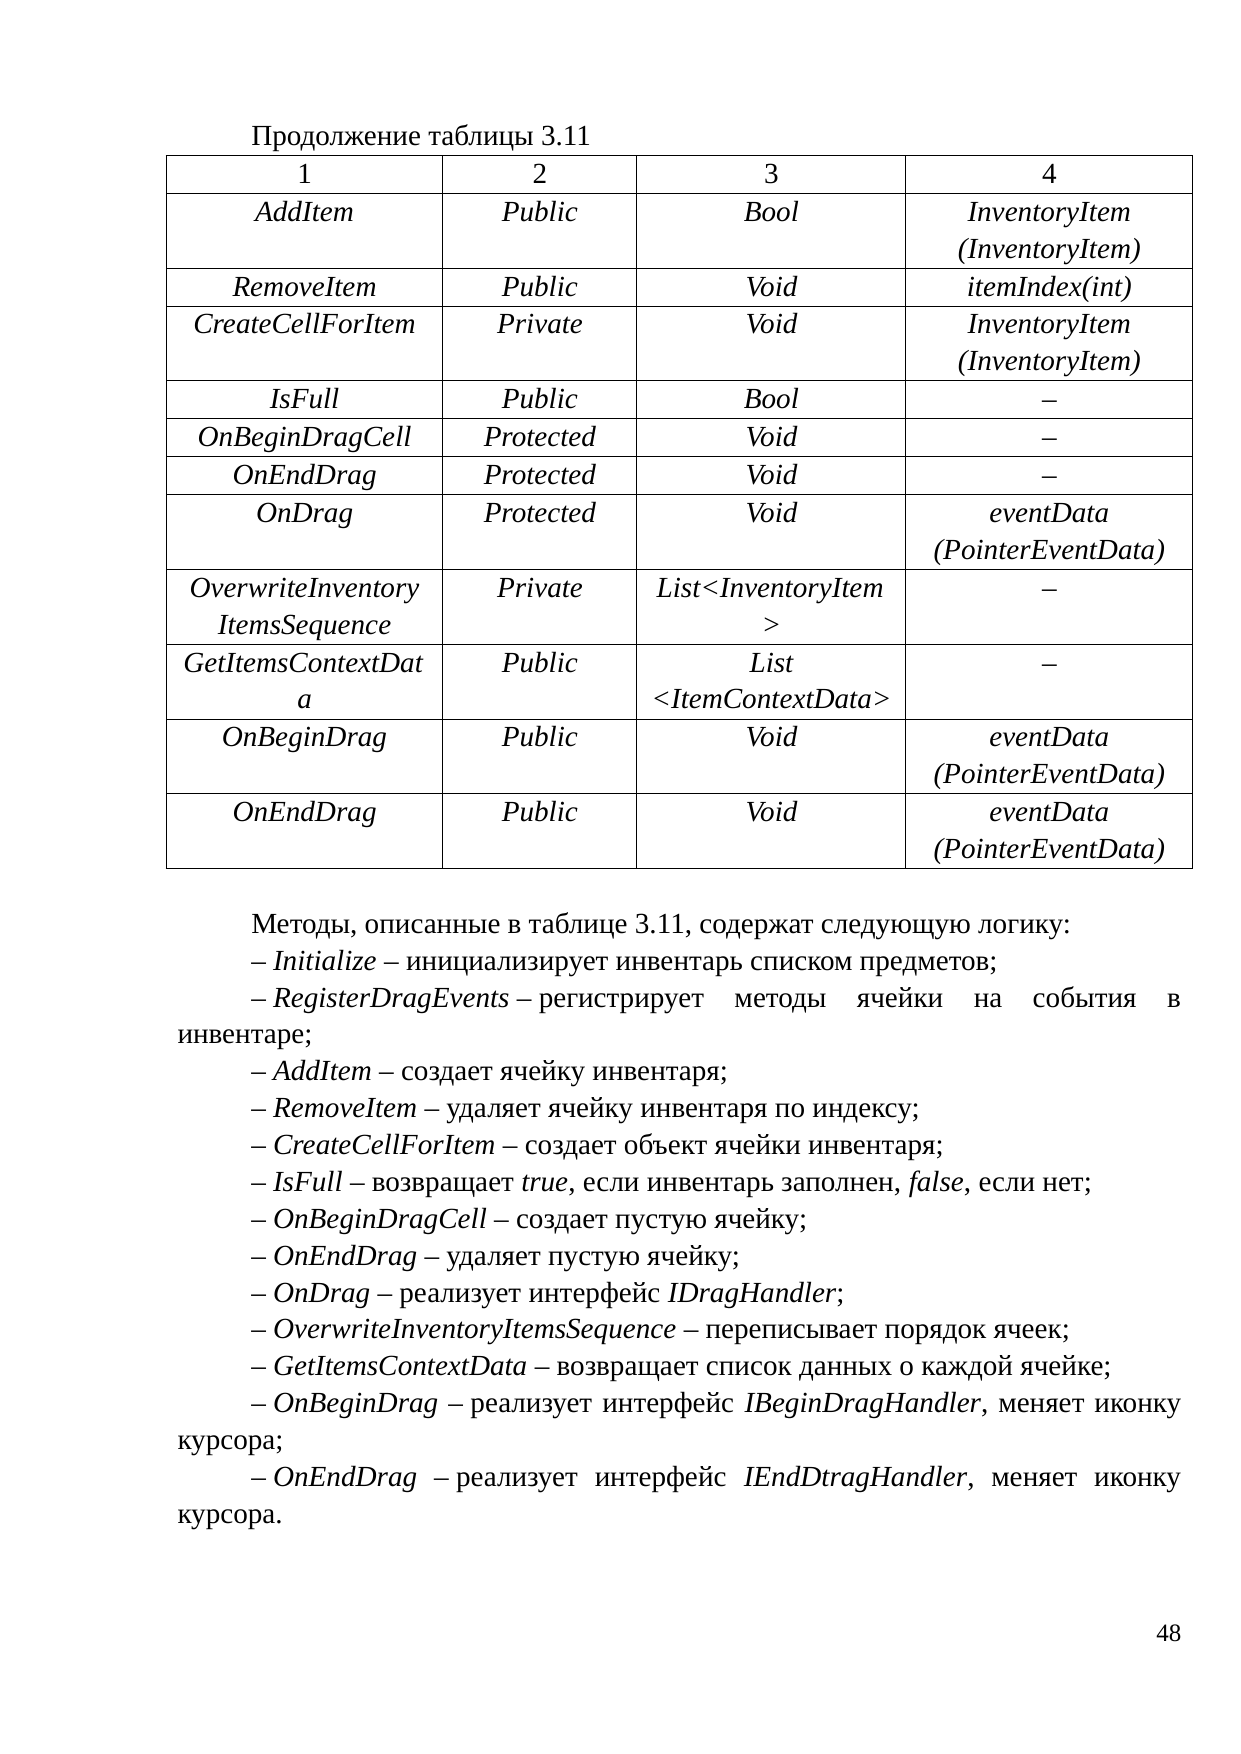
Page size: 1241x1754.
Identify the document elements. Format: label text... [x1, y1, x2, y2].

text – Initialize – инициализирует инвентарь списком предметов; [177, 943, 1181, 976]
text – GetItemsContextData – возвращает список данных о каждой ячейке; [177, 1348, 1181, 1382]
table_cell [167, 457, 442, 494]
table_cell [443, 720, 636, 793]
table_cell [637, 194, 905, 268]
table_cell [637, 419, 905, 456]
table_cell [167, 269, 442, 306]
text Методы, описанные в таблице 3.11, содержат следующую логику: [177, 906, 1181, 939]
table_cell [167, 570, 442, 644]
text – OverwriteInventoryItemsSequence – переписывает порядок ячеек; [177, 1312, 1181, 1345]
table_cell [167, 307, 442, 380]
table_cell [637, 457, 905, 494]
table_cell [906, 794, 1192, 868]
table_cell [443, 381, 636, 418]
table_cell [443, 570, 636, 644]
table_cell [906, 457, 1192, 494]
text – CreateCellForItem – создает объект ячейки инвентаря; [177, 1127, 1181, 1161]
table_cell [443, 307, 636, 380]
text – OnEndDrag – удаляет пустую ячейку; [177, 1238, 1181, 1271]
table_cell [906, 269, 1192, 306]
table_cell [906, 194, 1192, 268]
text – OnDrag – реализует интерфейс IDragHandler; [177, 1275, 1181, 1308]
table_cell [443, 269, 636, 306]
text – IsFull – возвращает true, если инвентарь заполнен, false, если нет; [177, 1164, 1181, 1198]
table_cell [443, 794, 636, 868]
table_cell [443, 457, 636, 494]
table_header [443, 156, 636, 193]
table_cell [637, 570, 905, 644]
text Продолжение таблицы 3.11 [177, 118, 1181, 152]
text – OnBeginDragCell – создает пустую ячейку; [177, 1201, 1181, 1234]
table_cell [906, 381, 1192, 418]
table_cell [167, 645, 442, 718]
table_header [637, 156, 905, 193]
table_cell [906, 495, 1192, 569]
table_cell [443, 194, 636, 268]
text – RegisterDragEvents – регистрирует методы ячейки на события в инвентаре; [177, 980, 1181, 1050]
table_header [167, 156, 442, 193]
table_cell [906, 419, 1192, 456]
text – RemoveItem – удаляет ячейку инвентаря по индексу; [177, 1090, 1181, 1124]
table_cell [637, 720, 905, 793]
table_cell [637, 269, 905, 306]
text – AddItem – создает ячейку инвентаря; [177, 1053, 1181, 1087]
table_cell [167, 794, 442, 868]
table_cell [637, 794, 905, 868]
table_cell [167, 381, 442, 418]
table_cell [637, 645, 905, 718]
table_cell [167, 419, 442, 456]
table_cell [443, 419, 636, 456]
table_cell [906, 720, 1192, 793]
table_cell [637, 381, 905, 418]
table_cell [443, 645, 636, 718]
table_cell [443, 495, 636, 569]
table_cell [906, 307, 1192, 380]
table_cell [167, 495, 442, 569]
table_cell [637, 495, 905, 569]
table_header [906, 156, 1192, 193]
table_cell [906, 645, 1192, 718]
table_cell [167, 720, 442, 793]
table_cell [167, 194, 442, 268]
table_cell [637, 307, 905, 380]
text – OnEndDrag – реализует интерфейс IEndDtragHandler, меняет иконку курсора. [177, 1459, 1181, 1529]
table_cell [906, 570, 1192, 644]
text – OnBeginDrag – реализует интерфейс IBeginDragHandler, меняет иконку курсора; [177, 1385, 1181, 1456]
